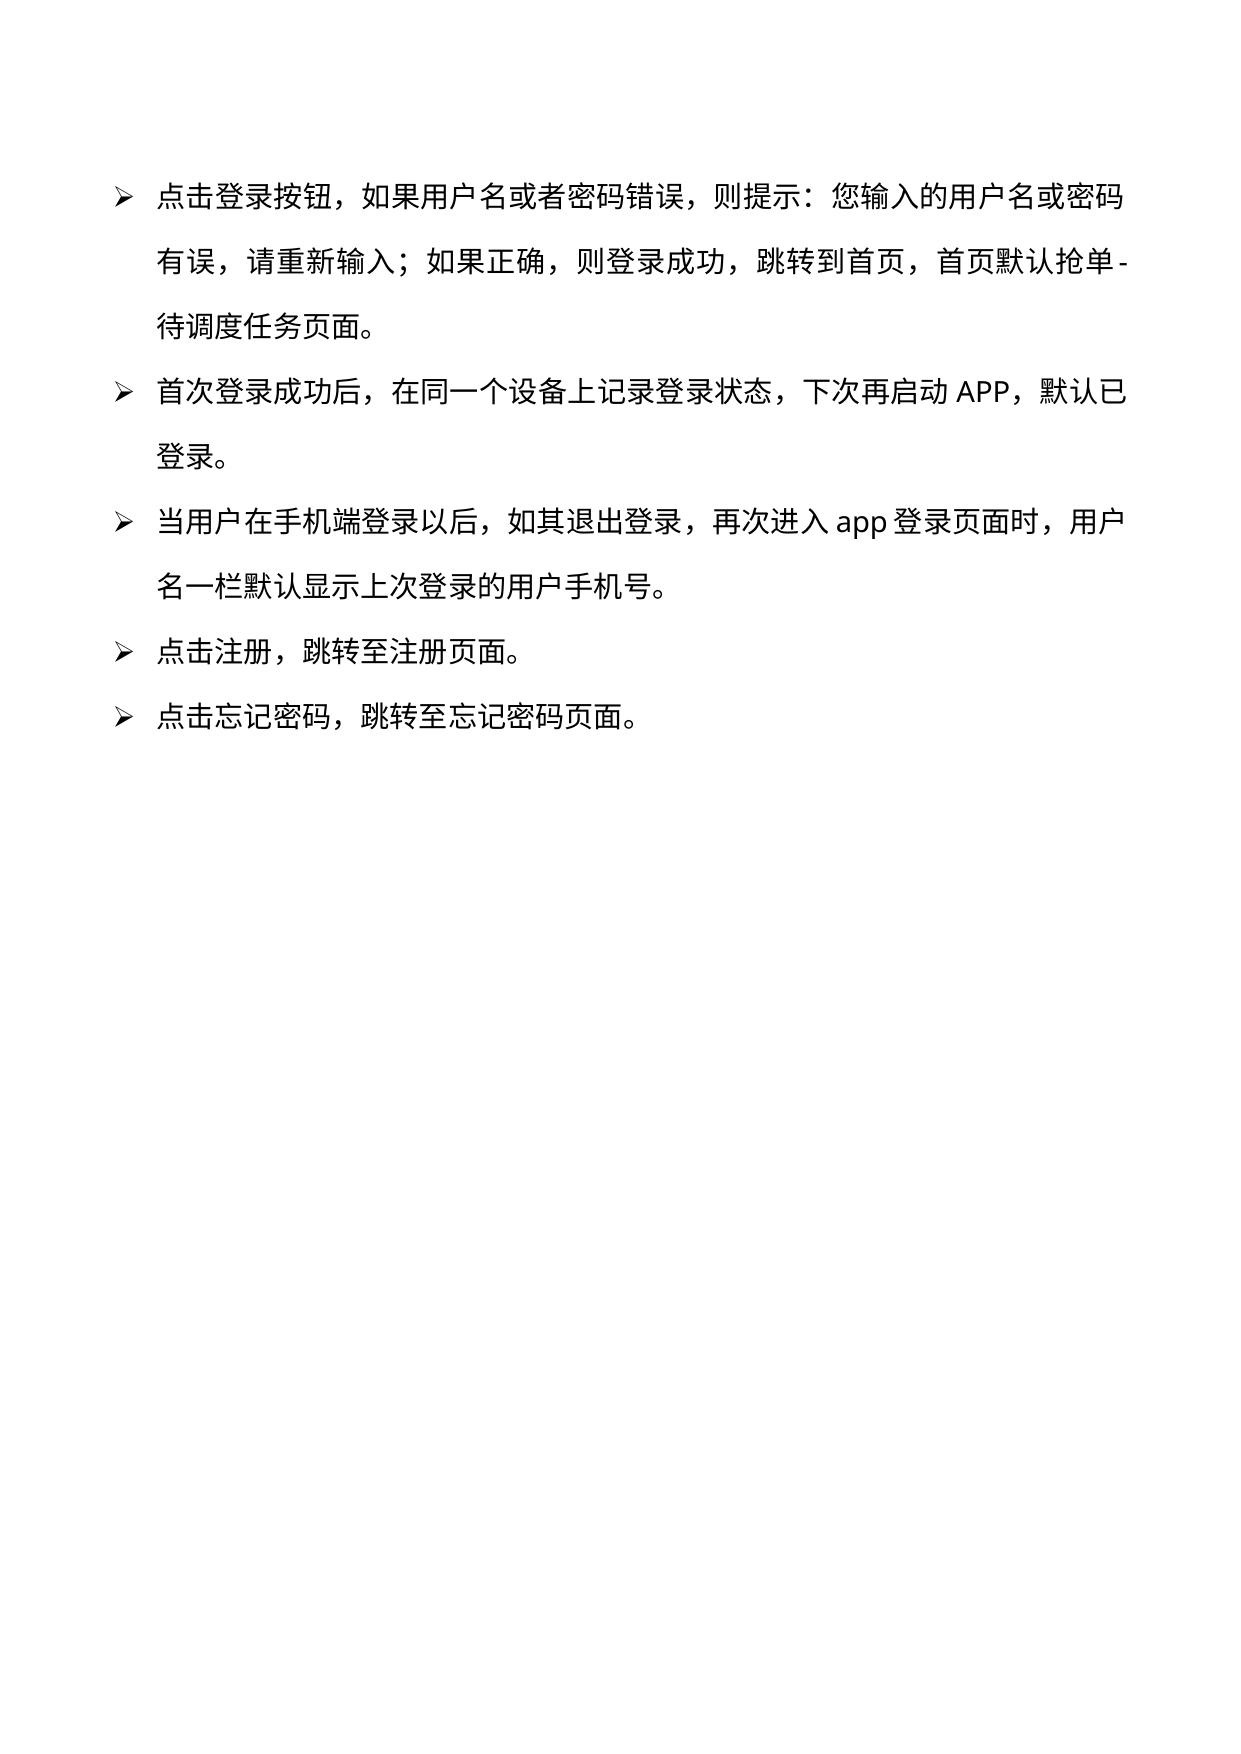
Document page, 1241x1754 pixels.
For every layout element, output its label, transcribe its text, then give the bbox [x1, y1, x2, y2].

list 点击登录按钮，如果用户名或者密码错误，则提示：您输入的用户名或密码有误，请重新输入；如果正确，则登录成功，跳转到首页，首页默认抢单-待调度任务页面。 [112, 162, 1128, 357]
list 点击注册，跳转至注册页面。 [112, 617, 1128, 682]
list 点击忘记密码，跳转至忘记密码页面。 [112, 682, 1128, 747]
list 首次登录成功后，在同一个设备上记录登录状态，下次再启动APP，默认已登录。 [112, 357, 1128, 487]
list 当用户在手机端登录以后，如其退出登录，再次进入app登录页面时，用户名一栏默认显示上次登录的用户手机号。 [112, 487, 1128, 617]
